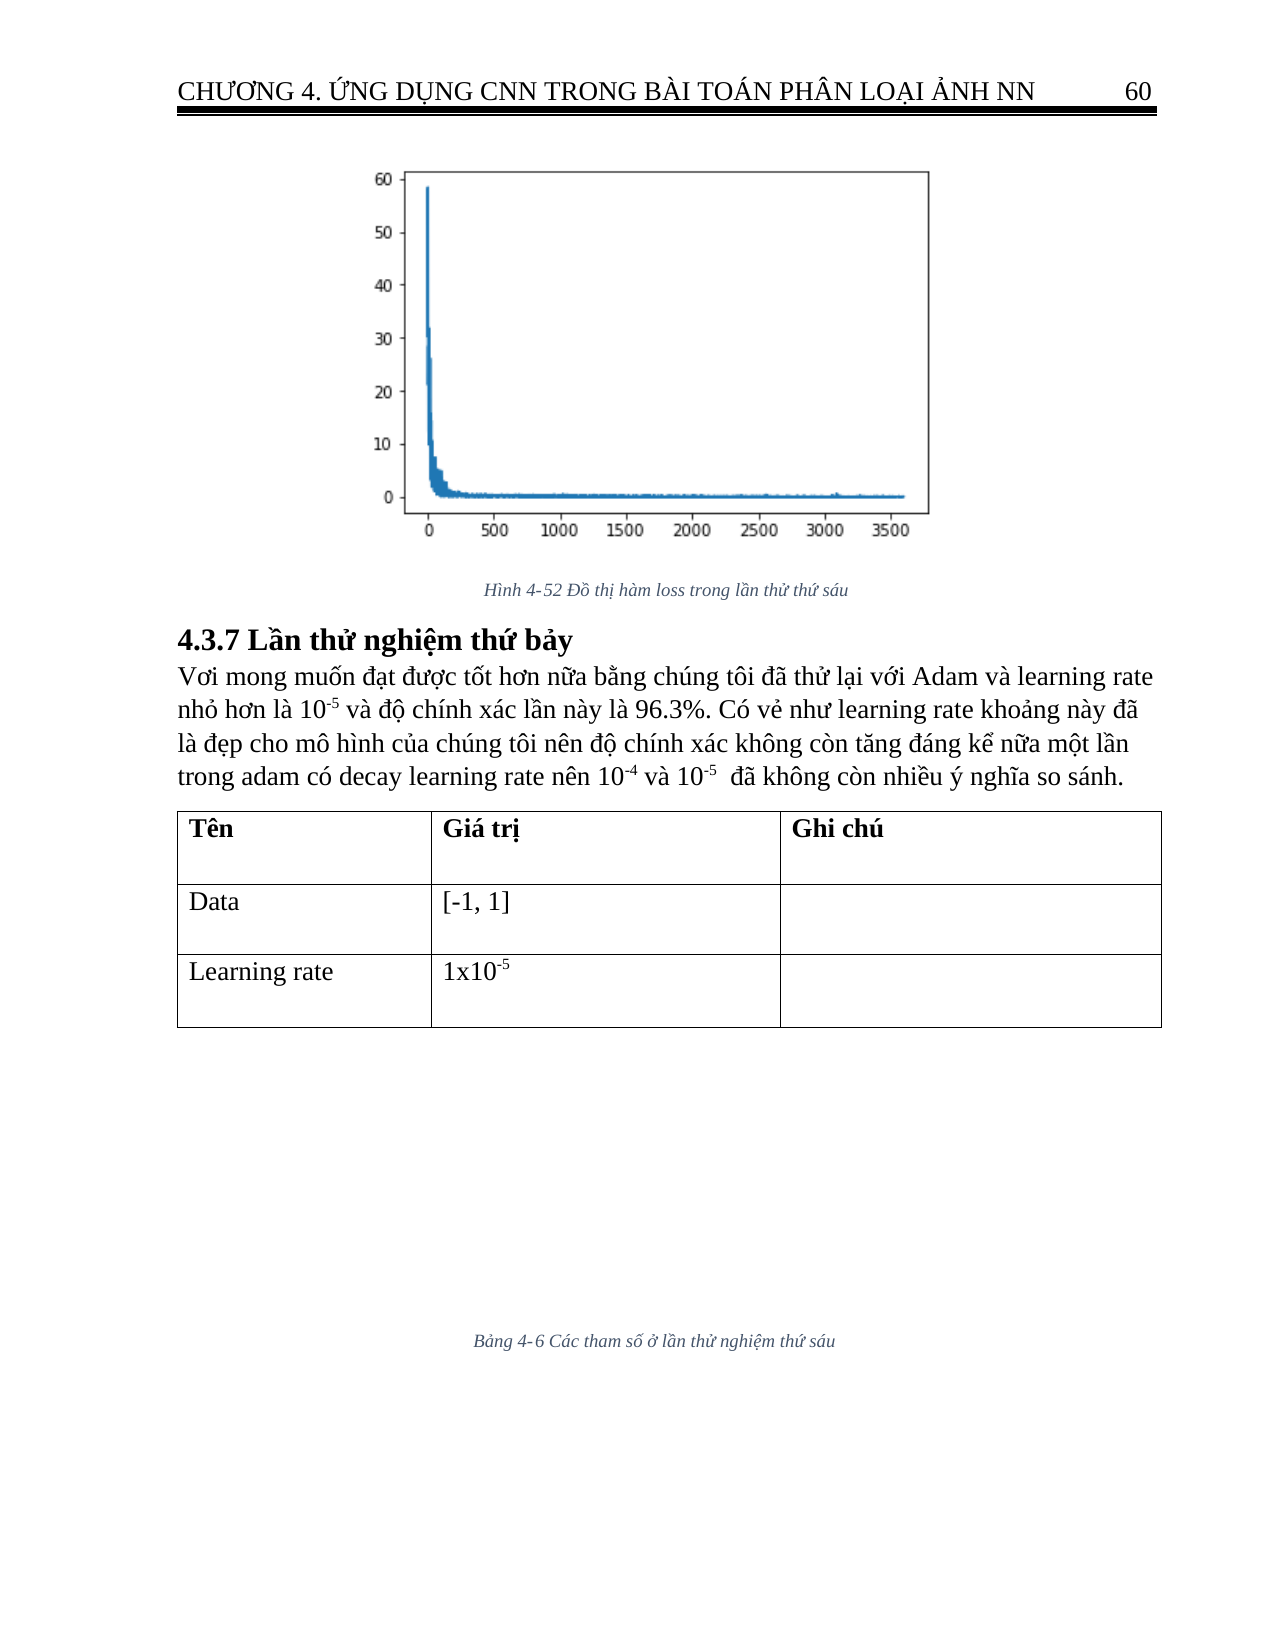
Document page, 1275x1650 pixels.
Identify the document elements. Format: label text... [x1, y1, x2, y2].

table_cell [-1, 1] [432, 885, 780, 954]
table_header Giá trị [432, 812, 780, 884]
picture [359, 148, 975, 560]
table_cell [781, 955, 1161, 1027]
subtitle 4.3.7 Lần thử nghiệm thứ bảy [177, 621, 1157, 657]
table_cell [781, 885, 1161, 954]
text Vơi mong muốn đạt được tốt hơn nữa bằng chúng tôi đã thử lại với Adam và learning rate nhỏ hơn là 10-5 và độ chính xác lần này là 96.3%. Có vẻ như learning rate khoảng này đã là đẹp cho mô hình của chúng tôi nên độ chính xác không còn tăng đáng kể nữa một lần trong adam có decay learning rate nên 10-4 và 10-5 đã không còn nhiều ý nghĩa so sánh. [177, 660, 1157, 792]
table_cell Learning rate [178, 955, 431, 1027]
table_cell 1x10-5 [432, 955, 780, 1027]
table_header Tên [178, 812, 431, 884]
table_cell Data [178, 885, 431, 954]
table_header Ghi chú [781, 812, 1161, 884]
